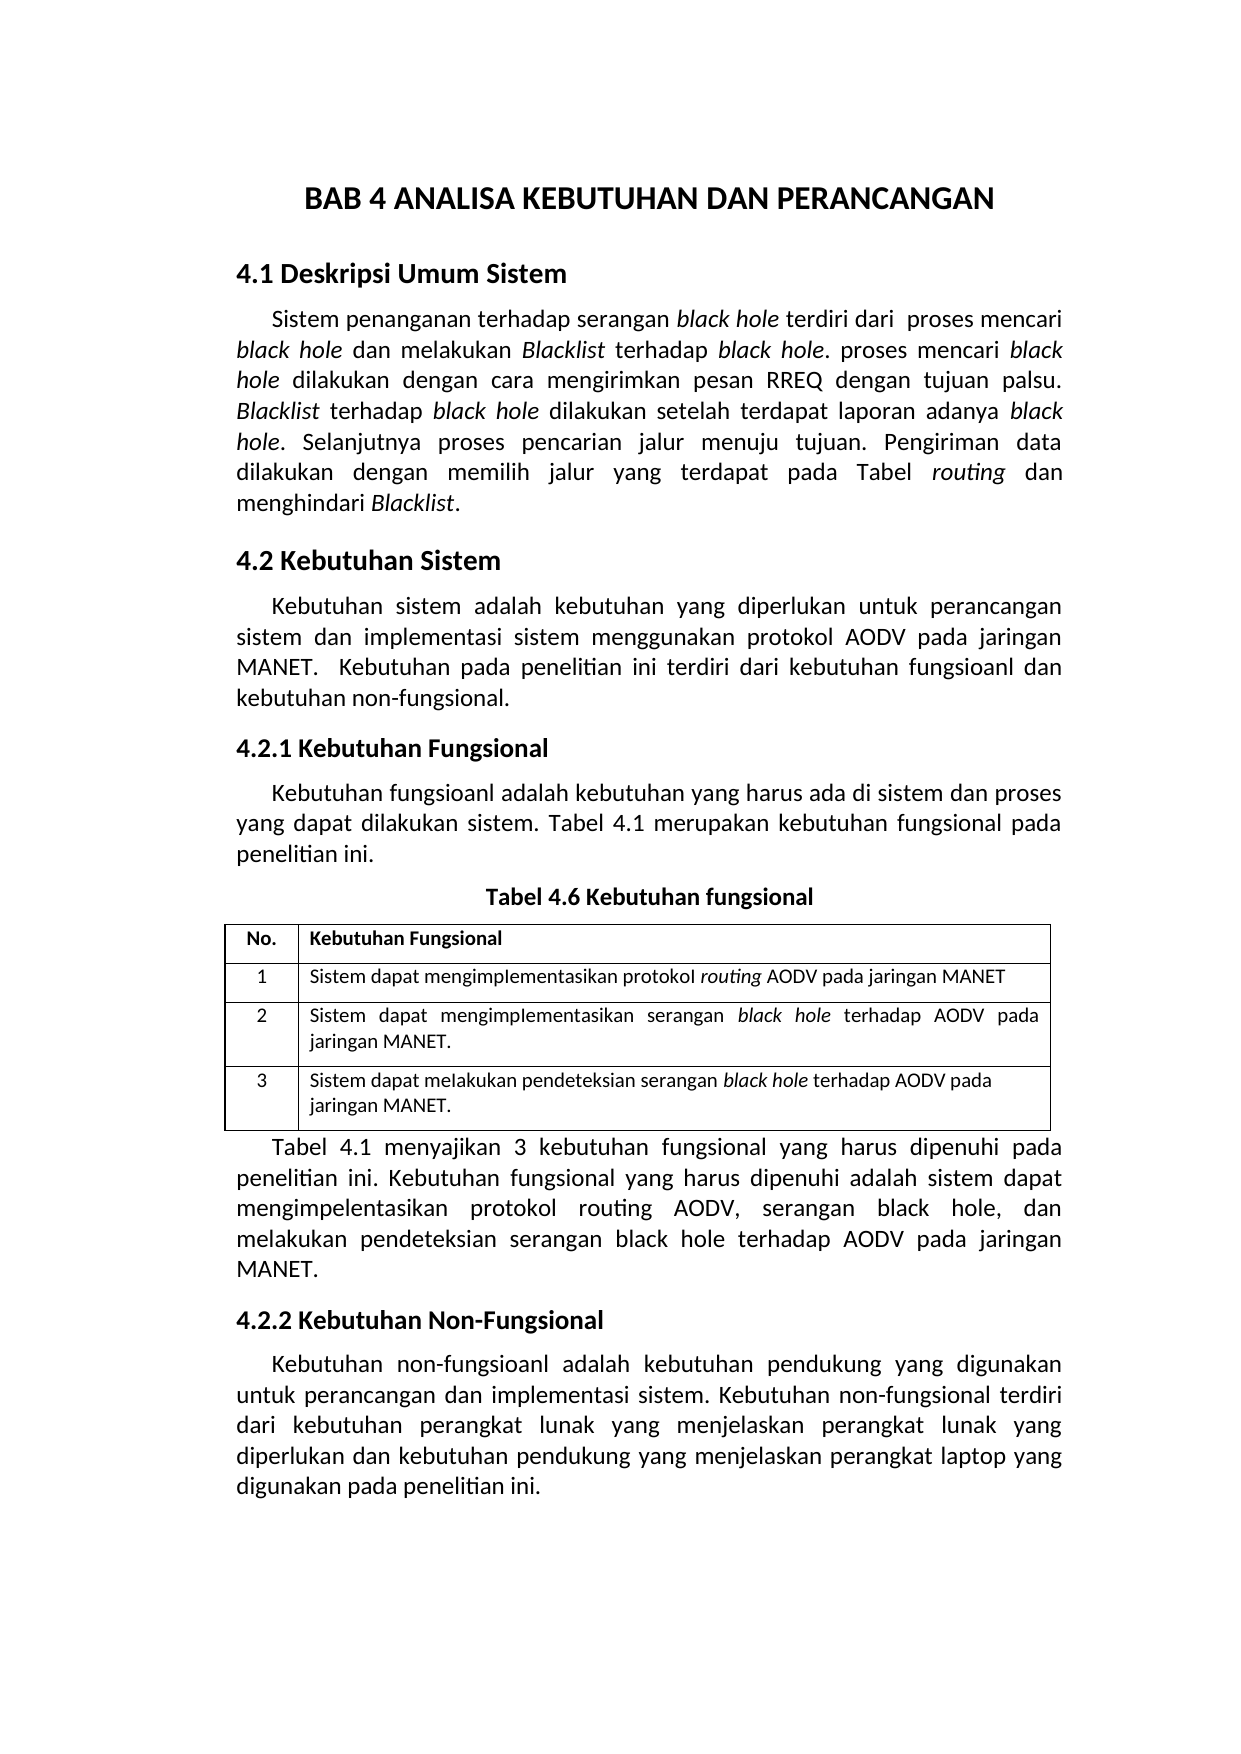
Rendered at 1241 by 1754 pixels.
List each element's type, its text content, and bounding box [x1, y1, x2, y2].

subtitle ANALISA KEBUTUHAN DAN PERANCANGAN [236, 177, 1063, 218]
text Kebutuhan non-fungsioanl adalah kebutuhan pendukung yang digunakan untuk perancangan dan implementasi sistem. Kebutuhan non-fungsional terdiri dari kebutuhan perangkat lunak yang menjelaskan perangkat lunak yang diperlukan dan kebutuhan pendukung yang menjelaskan perangkat laptop yang digunakan pada penelitian ini. [236, 1348, 1063, 1501]
text Tabel 4.1 menyajikan 3 kebutuhan fungsional yang harus dipenuhi pada penelitian ini. Kebutuhan fungsional yang harus dipenuhi adalah sistem dapat mengimpelentasikan protokol routing AODV, serangan black hole, dan melakukan pendeteksian serangan black hole terhadap AODV pada jaringan MANET. [236, 1131, 1063, 1284]
table_header No. [226, 925, 298, 963]
text Sistem penanganan terhadap serangan black hole terdiri dari proses mencari black hole dan melakukan Blacklist terhadap black hole. proses mencari black hole dilakukan dengan cara mengirimkan pesan RREQ dengan tujuan palsu. Blacklist terhadap black hole dilakukan setelah terdapat laporan adanya black hole. Selanjutnya proses pencarian jalur menuju tujuan. Pengiriman data dilakukan dengan memilih jalur yang terdapat pada Tabel routing dan menghindari Blacklist. [236, 303, 1063, 517]
text Kebutuhan fungsioanl adalah kebutuhan yang harus ada di sistem dan proses yang dapat dilakukan sistem. Tabel 4.1 merupakan kebutuhan fungsional pada penelitian ini. [236, 777, 1063, 868]
table_cell 1 [226, 964, 298, 1002]
table_cell Sistem dapat mengimpIementasikan serangan black hole terhadap AODV pada jaringan MANET. [299, 1003, 1050, 1066]
text Kebutuhan sistem adalah kebutuhan yang diperlukan untuk perancangan sistem dan implementasi sistem menggunakan protokol AODV pada jaringan MANET. Kebutuhan pada penelitian ini terdiri dari kebutuhan fungsioanl dan kebutuhan non-fungsional. [236, 590, 1063, 712]
table_cell 3 [226, 1067, 298, 1130]
subtitle Kebutuhan Fungsional [236, 731, 1063, 764]
table_header Kebutuhan Fungsional [299, 925, 1050, 963]
subtitle Deskripsi Umum Sistem [236, 255, 1063, 291]
table_cell 2 [226, 1003, 298, 1066]
table_cell Sistem dapat meIakukan pendeteksian serangan black hole terhadap AODV pada jaringan MANET. [299, 1067, 1050, 1130]
subtitle Kebutuhan Non-Fungsional [236, 1303, 1063, 1336]
subtitle Kebutuhan Sistem [236, 542, 1063, 578]
table_cell Sistem dapat mengimpIementasikan protokoI routing AODV pada jaringan MANET [299, 964, 1050, 1002]
